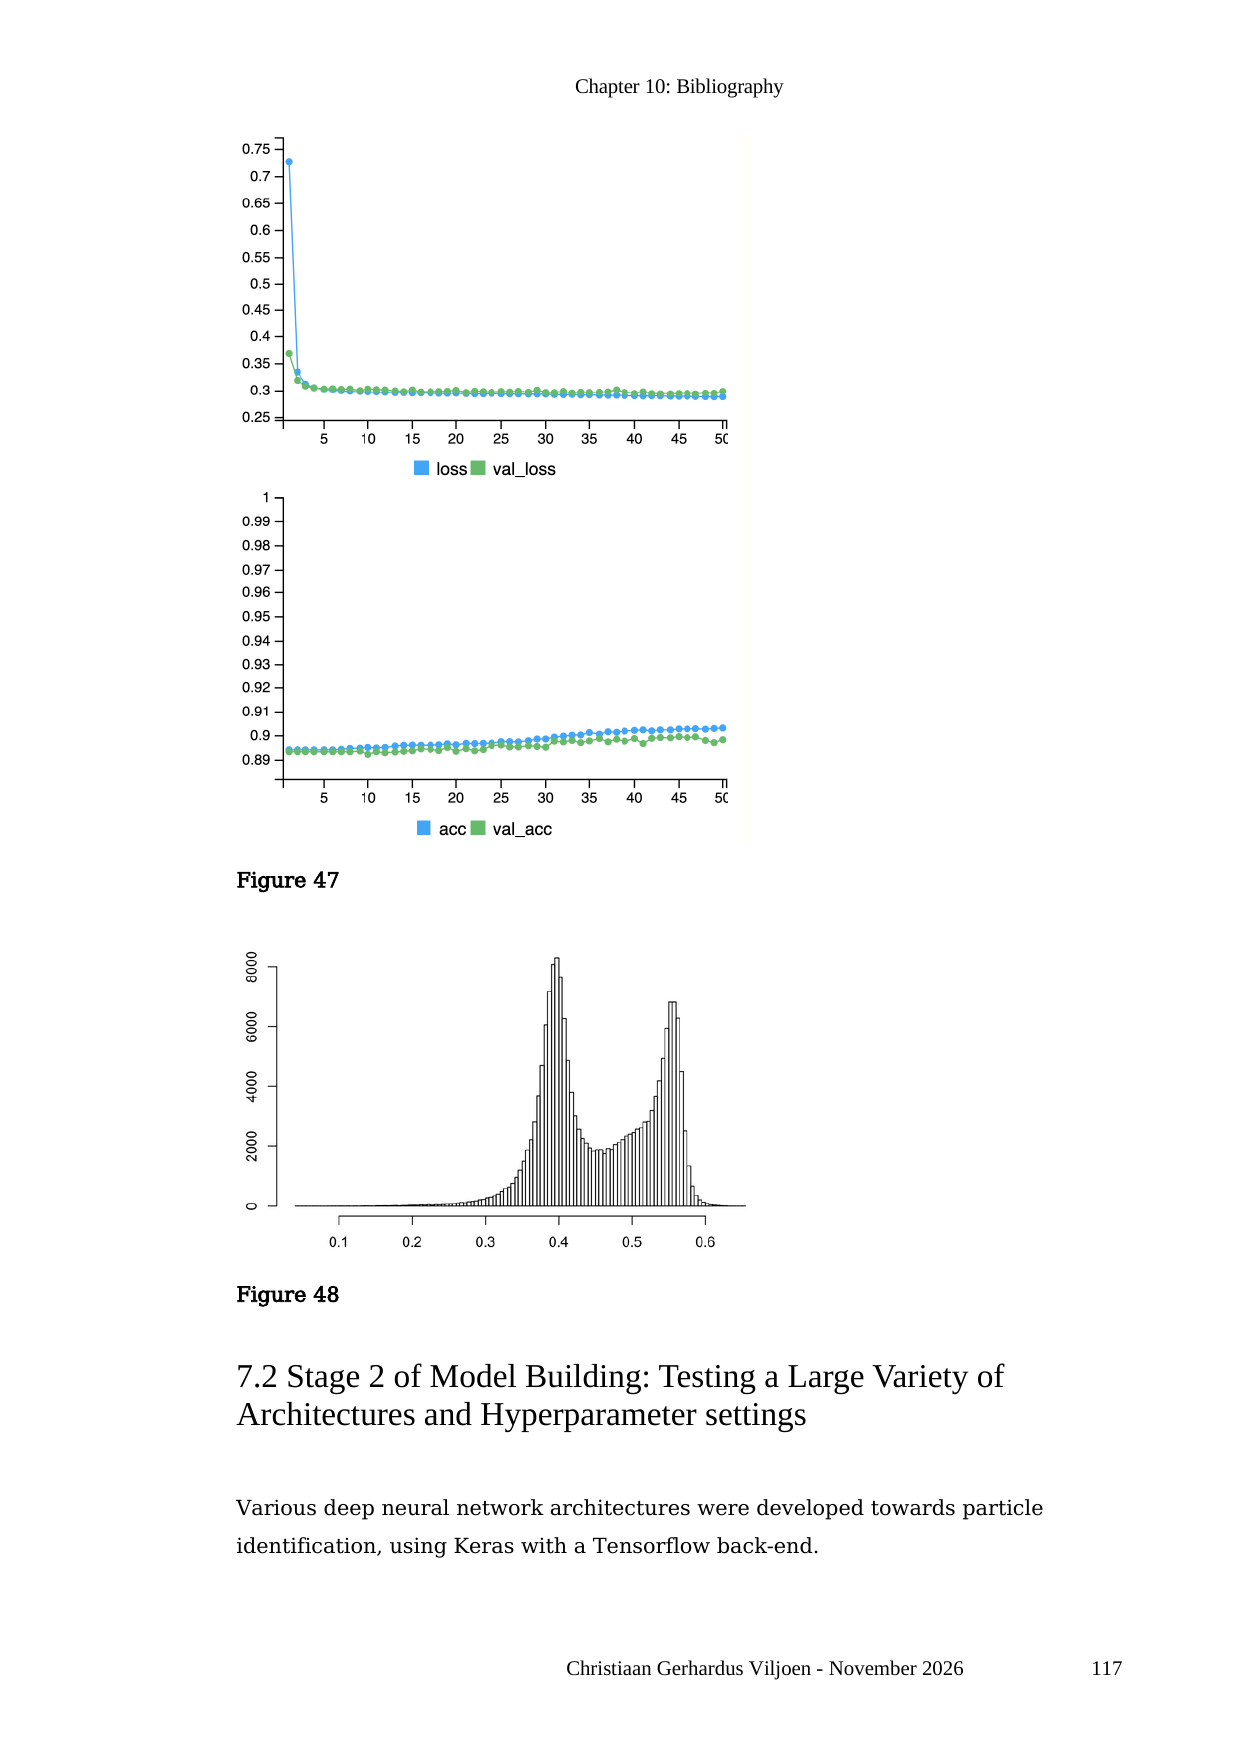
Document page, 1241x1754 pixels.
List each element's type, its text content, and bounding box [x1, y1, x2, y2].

subtitle Stage 2 of Model Building: Testing a Large Variety of Architectures and Hyperparameter settings [236, 1356, 1122, 1433]
picture [236, 135, 752, 842]
picture [236, 925, 753, 1256]
text Various deep neural network architectures were developed towards particle identification, using Keras with a Tensorflow back-end. [236, 1495, 1122, 1558]
